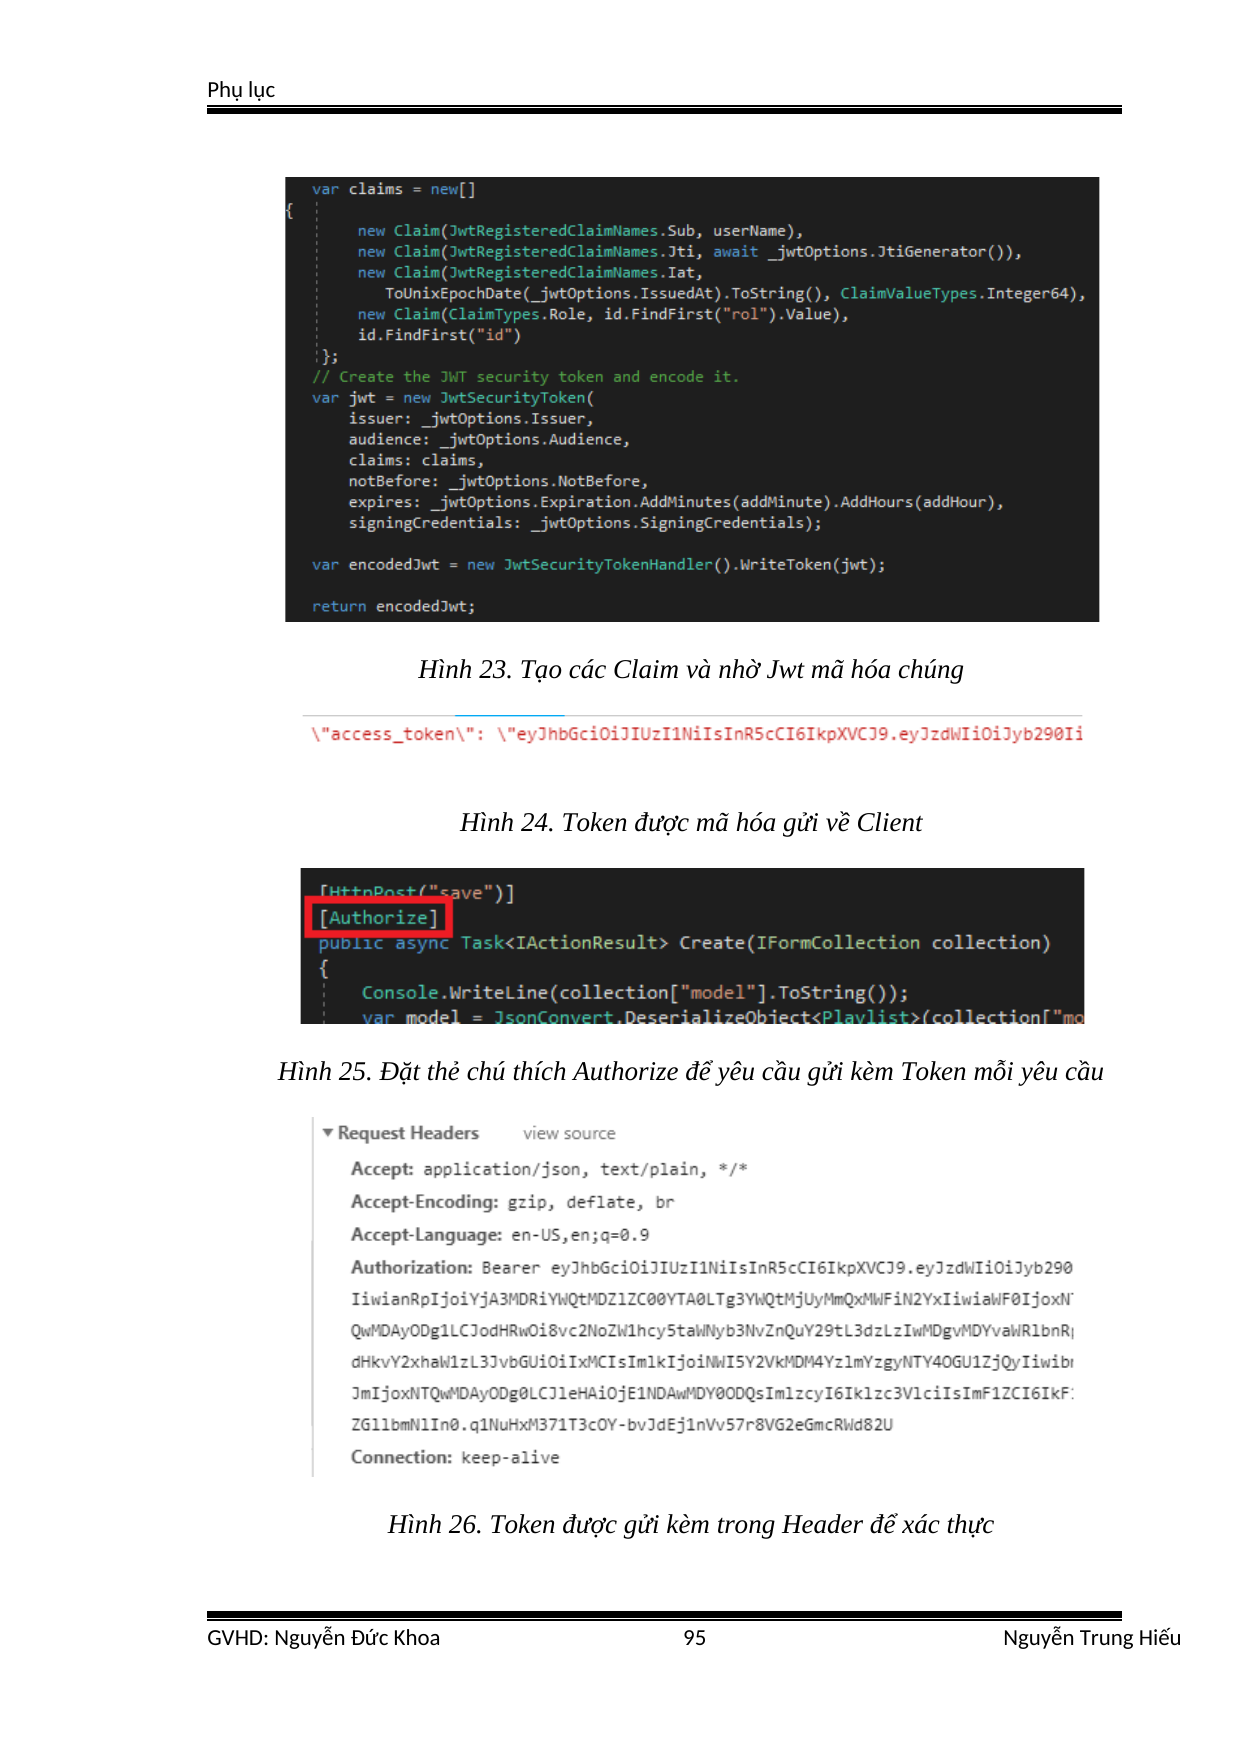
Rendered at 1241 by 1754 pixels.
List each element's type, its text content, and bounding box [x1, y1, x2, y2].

picture [300, 868, 1085, 1024]
picture [302, 715, 1083, 775]
picture [311, 1117, 1074, 1477]
picture [285, 177, 1100, 622]
